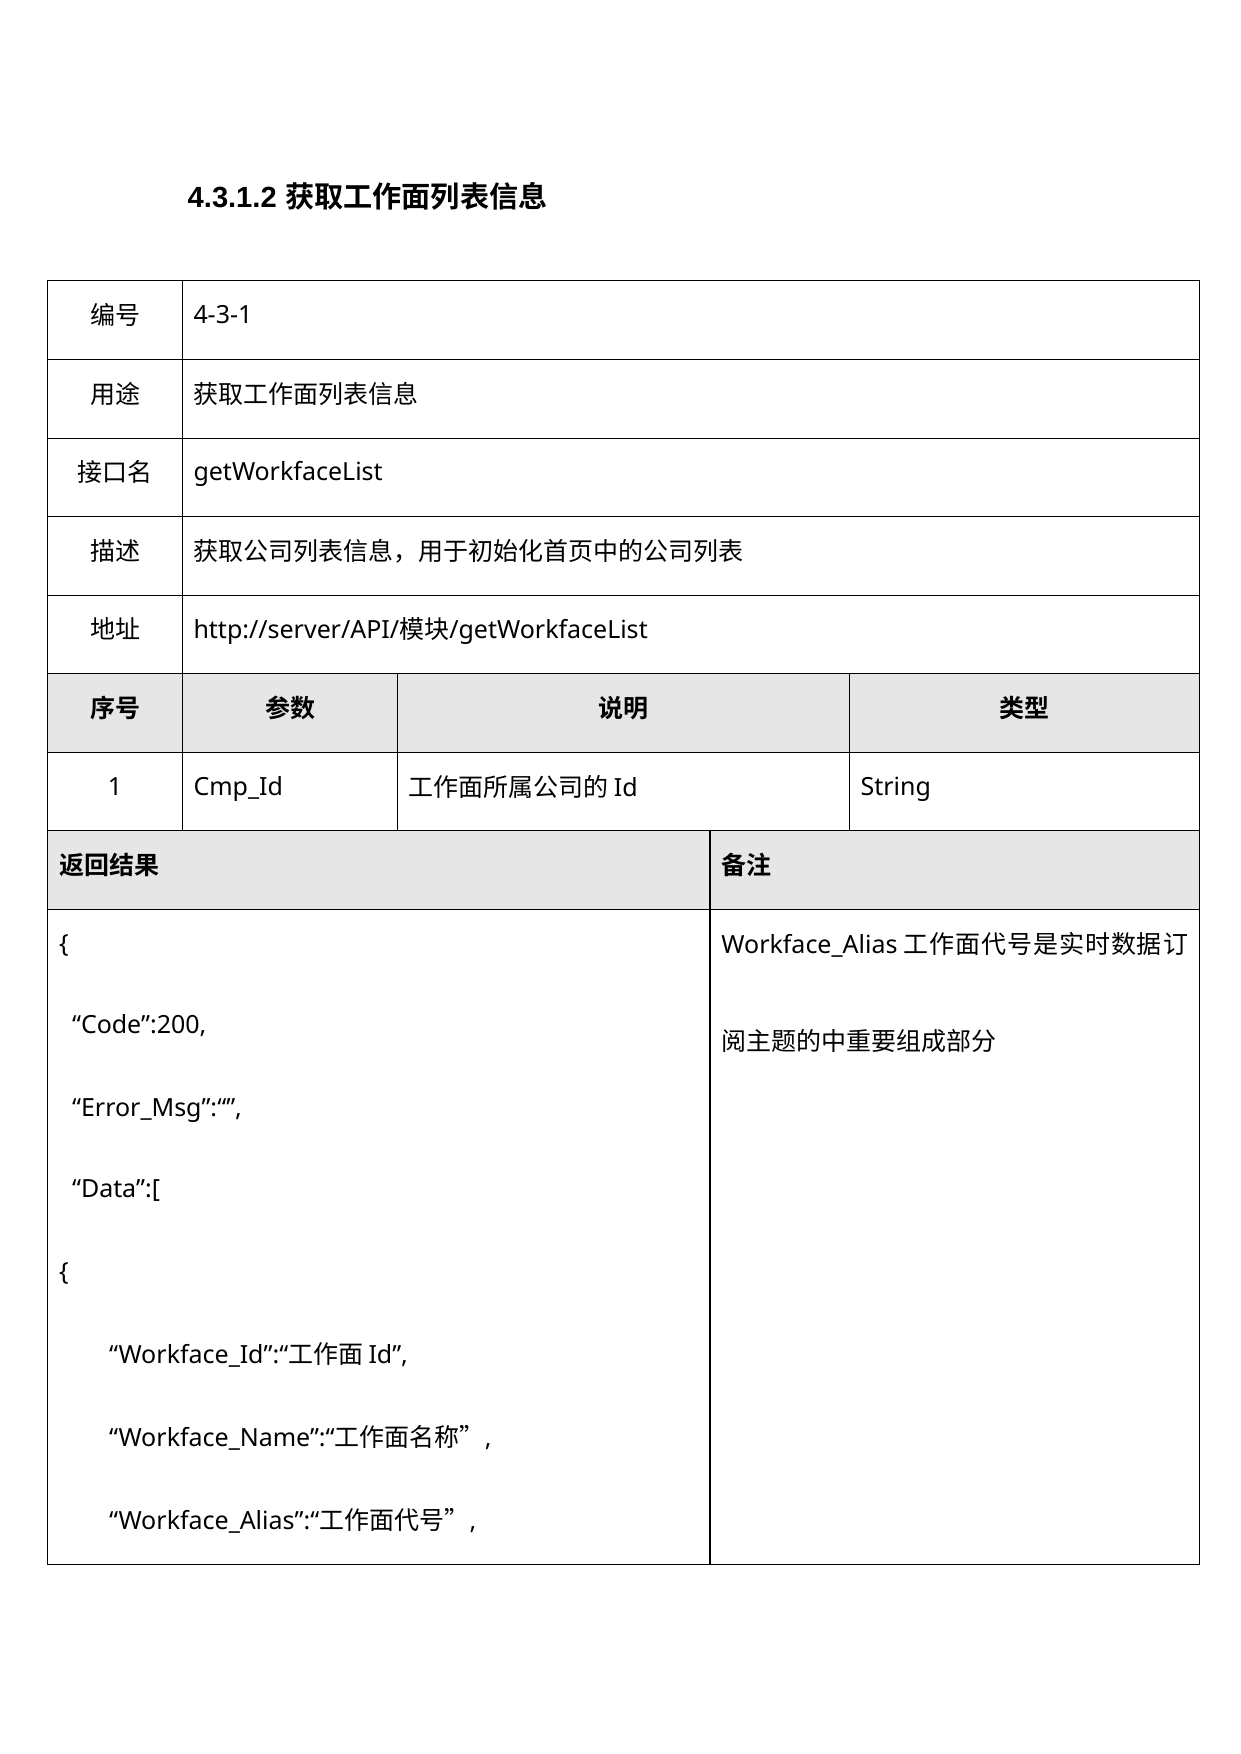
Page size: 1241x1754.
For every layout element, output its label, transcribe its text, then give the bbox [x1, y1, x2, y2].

table_cell 序号 [48, 674, 182, 752]
table_cell 地址 [48, 596, 182, 673]
table_cell 1 [48, 753, 182, 830]
table_cell 说明 [398, 674, 849, 752]
table_cell 工作面所属公司的Id [398, 753, 849, 830]
table_header 编号 [48, 281, 182, 359]
table_cell 类型 [850, 674, 1199, 752]
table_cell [711, 910, 1199, 1563]
table_cell getWorkfaceList [183, 439, 1199, 516]
table_cell Cmp_Id [183, 753, 397, 830]
table_cell String [850, 753, 1199, 830]
table_cell 备注 [711, 831, 1199, 909]
table_cell 获取工作面列表信息 [183, 360, 1199, 437]
table_cell 获取公司列表信息，用于初始化首页中的公司列表 [183, 517, 1199, 594]
table_cell http://server/API/模块/getWorkfaceList [183, 596, 1199, 673]
table_cell 用途 [48, 360, 182, 437]
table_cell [48, 910, 709, 1563]
table_cell 描述 [48, 517, 182, 594]
table_header 4-3-1 [183, 281, 1199, 359]
table_cell 返回结果 [48, 831, 709, 909]
table_cell 参数 [183, 674, 397, 752]
table_cell 接口名 [48, 439, 182, 516]
subtitle 4.3.1.2 获取工作面列表信息 [187, 162, 1053, 227]
